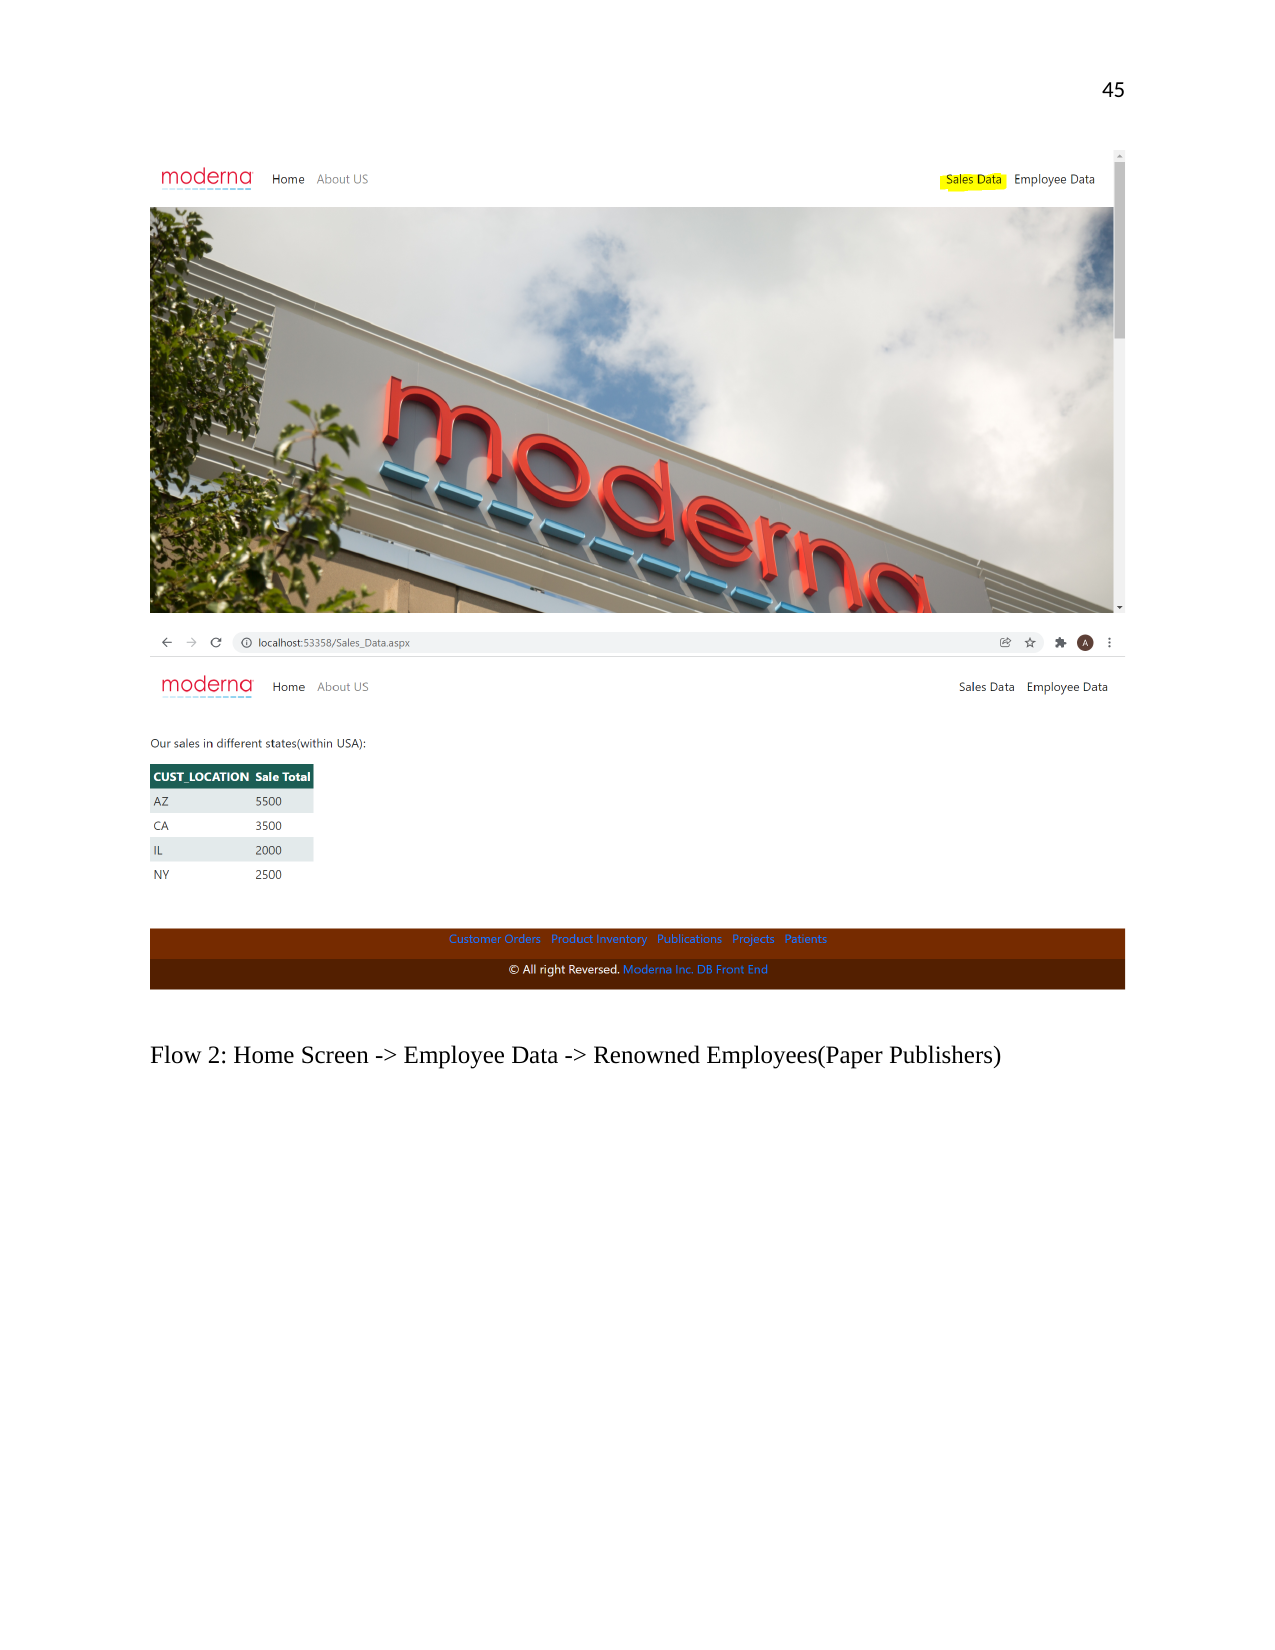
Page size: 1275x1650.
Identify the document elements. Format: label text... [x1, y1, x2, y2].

picture [150, 150, 1125, 613]
text Flow 2: Home Screen -> Employee Data -> Renowned Employees(Paper Publishers) [150, 1040, 1125, 1068]
picture [150, 631, 1125, 1021]
